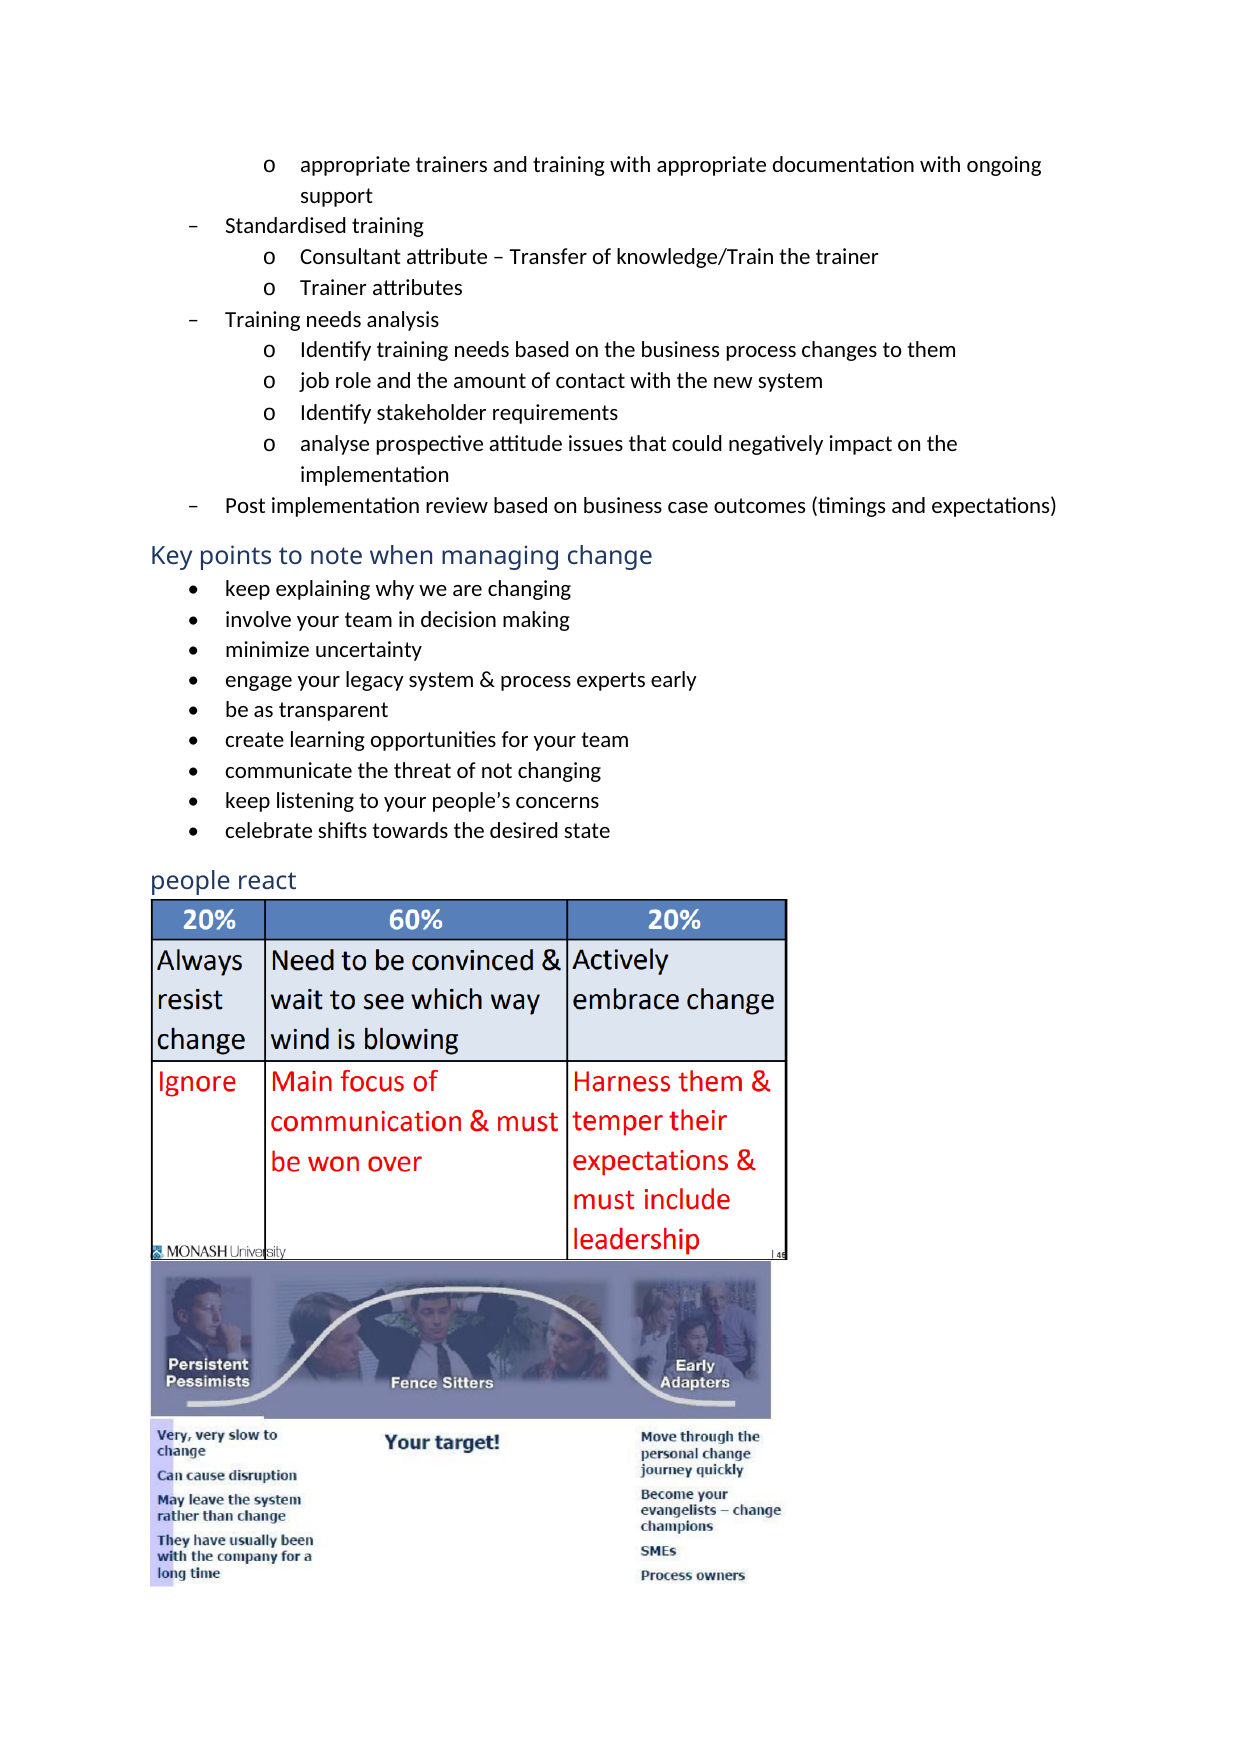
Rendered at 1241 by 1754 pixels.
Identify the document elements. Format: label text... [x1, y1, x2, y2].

list Post implementation review based on business case outcomes (timings and expectations) [187, 491, 1090, 519]
list Trainer attributes [262, 273, 1090, 302]
list minimize uncertainty [187, 635, 1090, 663]
list Identify stakeholder requirements [262, 398, 1090, 427]
picture [150, 1261, 791, 1590]
picture [150, 899, 788, 1260]
list celebrate shifts towards the desired state [187, 816, 1090, 844]
list keep listening to your people’s concerns [187, 786, 1090, 814]
list Consultant attribute – Transfer of knowledge/Train the trainer [262, 242, 1090, 271]
list Identify training needs based on the business process changes to them [262, 335, 1090, 364]
list job role and the amount of contact with the new system [262, 366, 1090, 396]
list engage your legacy system & process experts early [187, 665, 1090, 693]
subtitle Key points to note when managing change [150, 538, 1090, 572]
list involve your team in decision making [187, 605, 1090, 633]
list create learning opportunities for your team [187, 726, 1090, 753]
list Standardised training [187, 212, 1090, 239]
list appropriate trainers and training with appropriate documentation with ongoing support [262, 150, 1090, 209]
list keep explaining why we are changing [187, 574, 1090, 602]
subtitle people react [150, 863, 1090, 897]
list Training needs analysis [187, 305, 1090, 333]
list communicate the threat of not changing [187, 756, 1090, 784]
list be as transparent [187, 695, 1090, 723]
list analyse prospective attitude issues that could negatively impact on the implementation [262, 429, 1090, 489]
